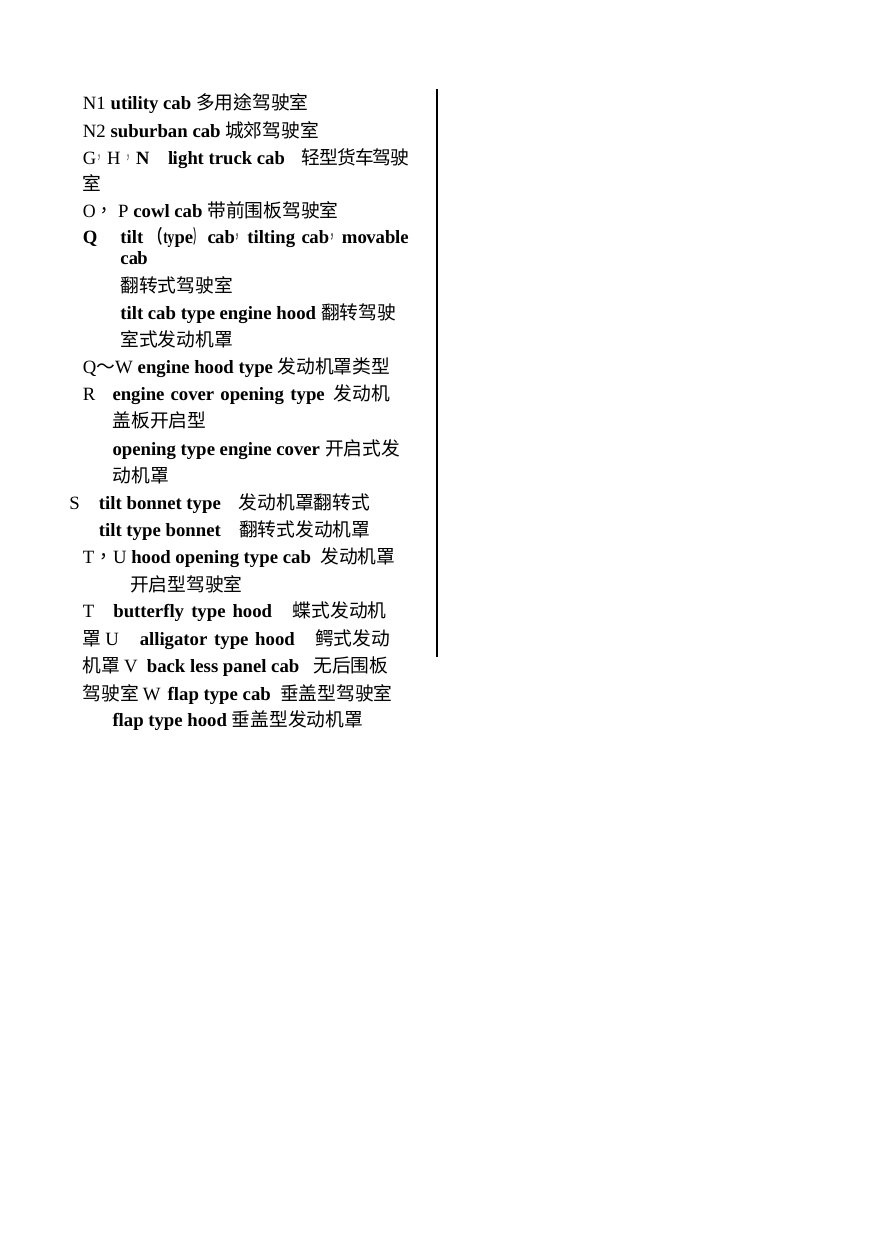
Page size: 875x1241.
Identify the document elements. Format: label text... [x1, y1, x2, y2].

text G， H ， N light truck cab 轻型货车驾驶室 [83, 144, 427, 195]
text Q～W engine hood type 发动机罩类型 [83, 353, 427, 379]
text N1 utility cab 多用途驾驶室 [83, 89, 427, 115]
list butterfly type hood 蝶式发动机罩U alligator type hood 鳄式发动机罩V back less panel cab 无后围板驾驶室W flap type cab 垂盖型驾驶室 [83, 598, 404, 706]
text tilt type bonnet 翻转式发动机罩 [67, 516, 370, 542]
list tilt （type） cab， tilting cab， movable cab [83, 226, 427, 269]
text T，U hood opening type cab 发动机罩开启型驾驶室 [83, 544, 407, 596]
text N2 suburban cab 城郊驾驶室 [83, 117, 427, 142]
text O， P cowl cab 带前围板驾驶室 [83, 197, 427, 223]
list tilt bonnet type 发动机罩翻转式 [67, 489, 370, 514]
list engine cover opening type 发动机盖板开启型 [83, 381, 407, 433]
text opening type engine cover 开启式发动机罩 [112, 435, 406, 487]
text tilt cab type engine hood 翻转驾驶室式发动机罩 [120, 299, 408, 352]
text 翻转式驾驶室 [120, 272, 427, 297]
text flap type hood 垂盖型发动机罩 [112, 708, 427, 732]
